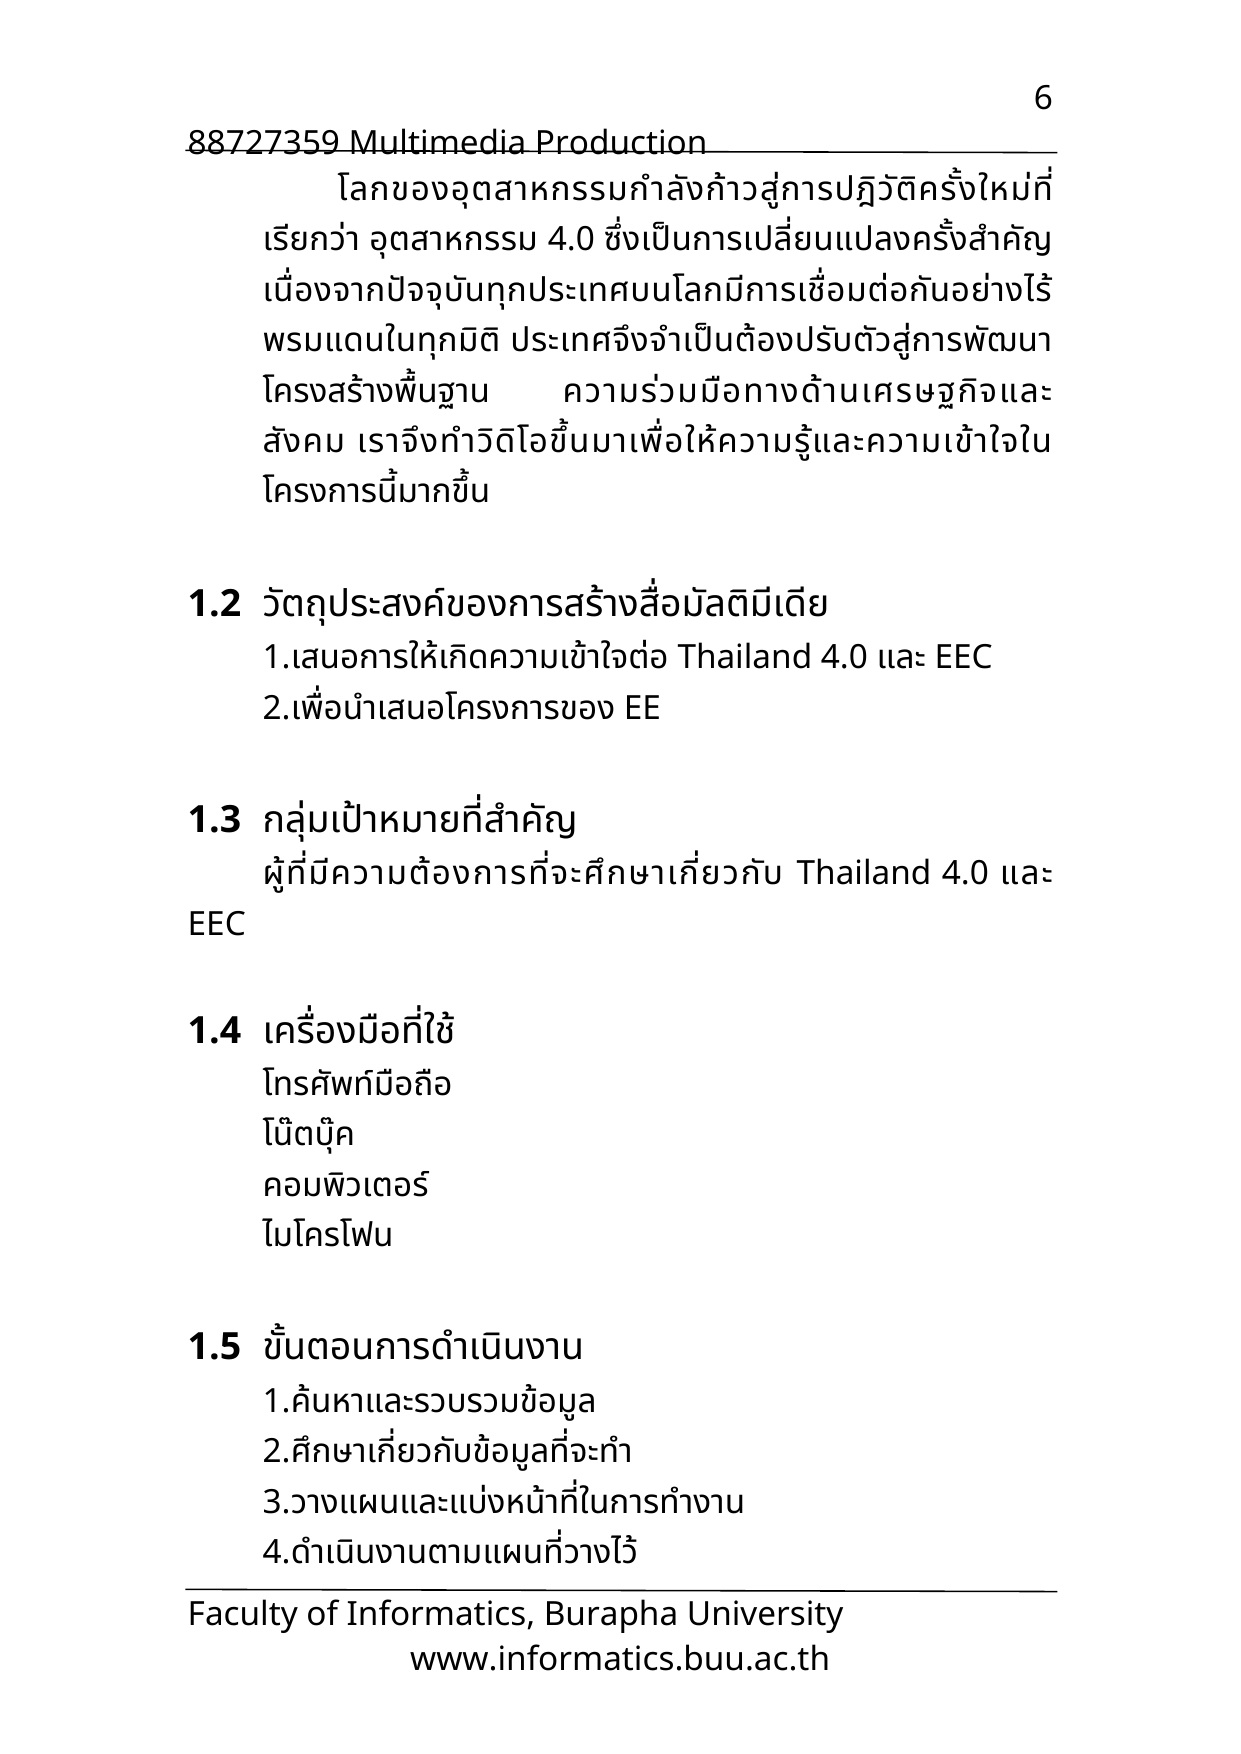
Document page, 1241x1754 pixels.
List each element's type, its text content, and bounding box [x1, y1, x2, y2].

text 1.ค้นหาและรวบรวมข้อมูล [187, 1376, 1053, 1427]
text 2.เพื่อนำเสนอโครงการของ EE [187, 683, 1053, 734]
subtitle เครื่องมือที่ใช้ [187, 1003, 1053, 1060]
text โลกของอุตสาหกรรมกำลังก้าวสู่การปฎิวัติครั้งใหม่ที่เรียกว่า อุตสาหกรรม 4.0 ซึ่งเป็นการเปลี่ยนแปลงครั้งสำคัญ เนื่องจากปัจจุบันทุกประเทศบนโลกมีการเชื่อมต่อกันอย่างไร้พรมแดนในทุกมิติ ประเทศจึงจำเป็นต้องปรับตัวสู่การพัฒนาโครงสร้างพื้นฐาน ความร่วมมือทางด้านเศรษฐกิจและสังคม เราจึงทำวิดิโอขึ้นมาเพื่อให้ความรู้และความเข้าใจในโครงการนี้มากขึ้น [262, 164, 1053, 518]
text คอมพิวเตอร์ [187, 1161, 1053, 1211]
subtitle วัตถุประสงค์ของการสร้างสื่อมัลติมีเดีย [187, 576, 1053, 633]
text 4.ดำเนินงานตามแผนที่วางไว้ [187, 1528, 1053, 1579]
subtitle กลุ่มเป้าหมายที่สำคัญ [187, 792, 1053, 849]
text 3.วางแผนและแบ่งหน้าที่ในการทำงาน [187, 1478, 1053, 1528]
text ไมโครโฟน [187, 1211, 1053, 1262]
text โน๊ตบุ๊ค [187, 1110, 1053, 1161]
text 1.เสนอการให้เกิดความเข้าใจต่อ Thailand 4.0 และ EEC [187, 633, 1053, 683]
text ผู้ที่มีความต้องการที่จะศึกษาเกี่ยวกับ Thailand 4.0 และ EEC [187, 849, 1053, 945]
text โทรศัพท์มือถือ [187, 1060, 1053, 1110]
text 2.ศึกษาเกี่ยวกับข้อมูลที่จะทำ [187, 1427, 1053, 1478]
subtitle ขั้นตอนการดำเนินงาน [187, 1319, 1053, 1376]
